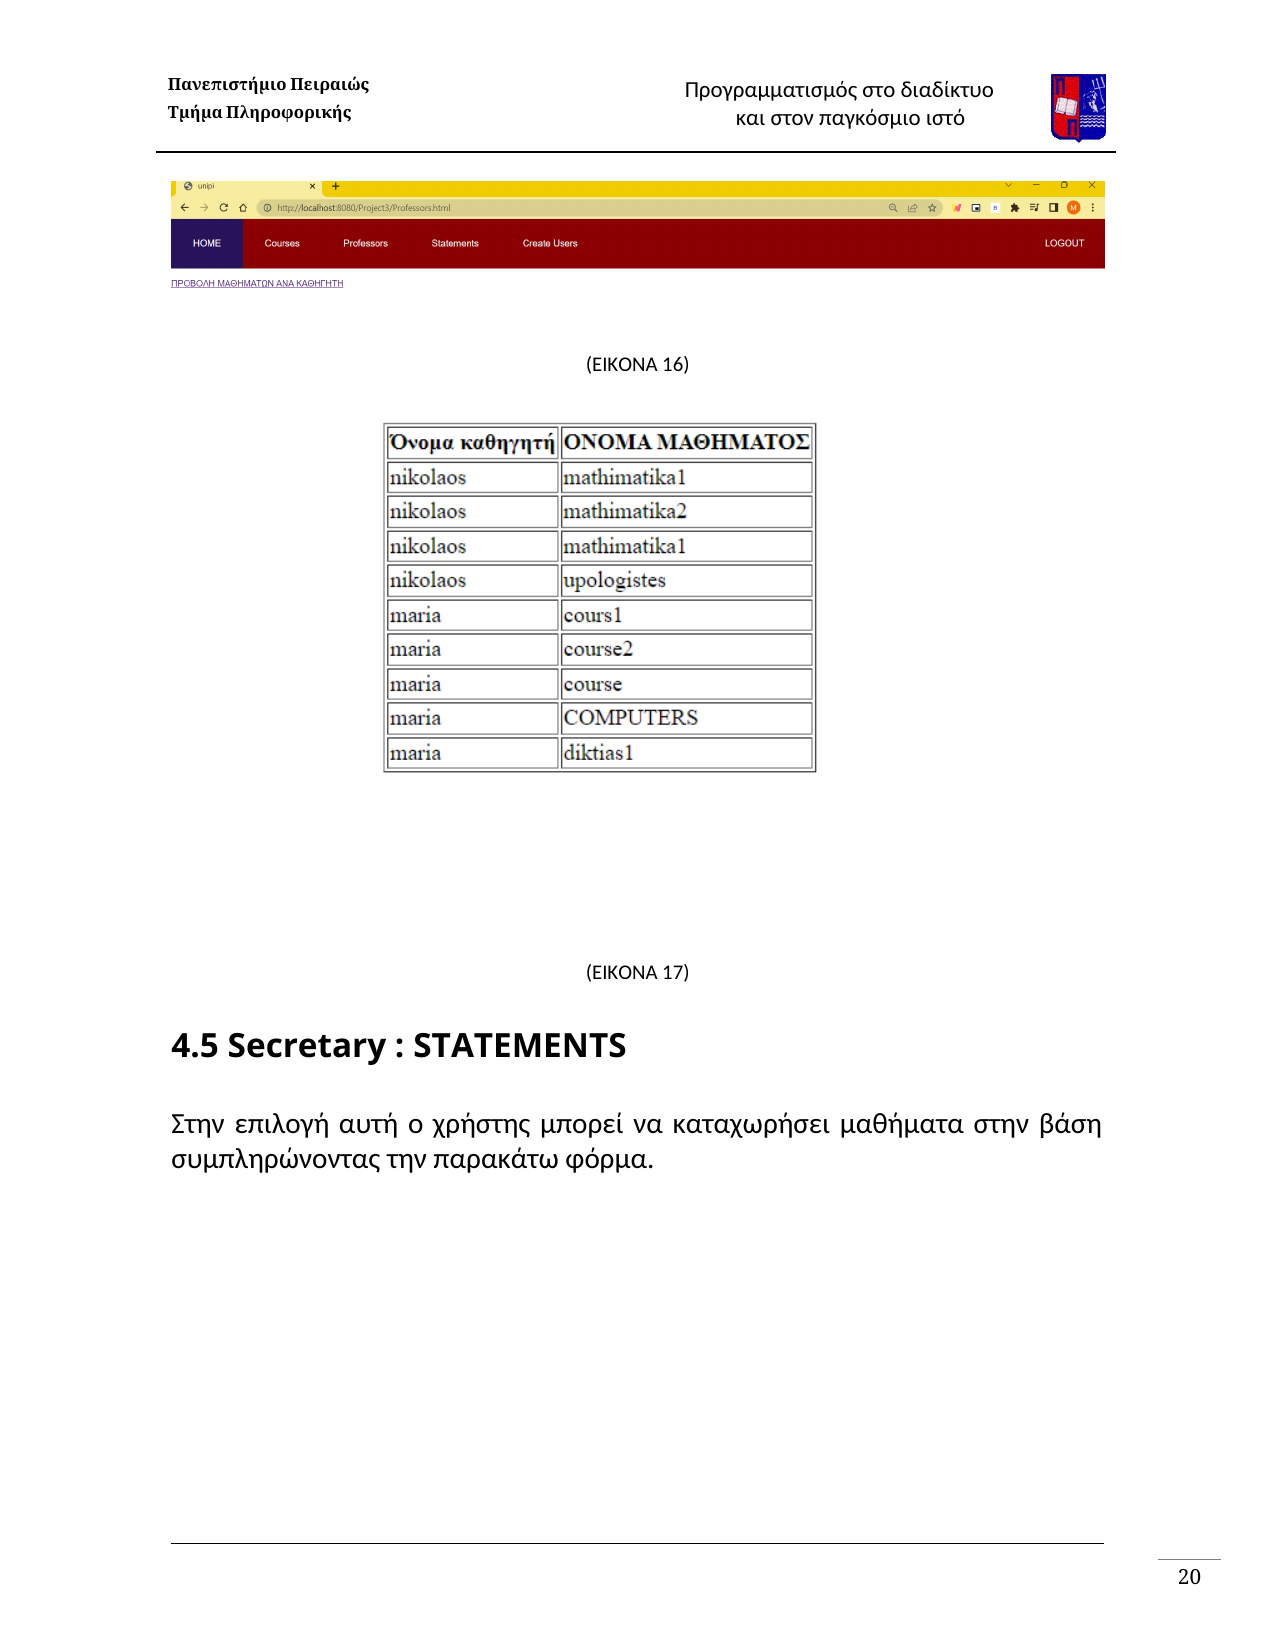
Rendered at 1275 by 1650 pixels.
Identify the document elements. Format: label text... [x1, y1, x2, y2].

picture [171, 181, 1105, 314]
picture [381, 413, 894, 884]
text 4.5 Secretary : STATEMENTS [171, 1022, 1104, 1067]
text (ΕΙΚΟΝΑ 17) [171, 959, 1104, 984]
text (ΕΙΚΟΝΑ 16) [171, 314, 1104, 376]
picture [1051, 74, 1106, 143]
text Στην επιλογή αυτή ο χρήστης μπορεί να καταχωρήσει μαθήματα στην βάση συμπληρώνοντας την παρακάτω φόρμα. [171, 1105, 1104, 1176]
